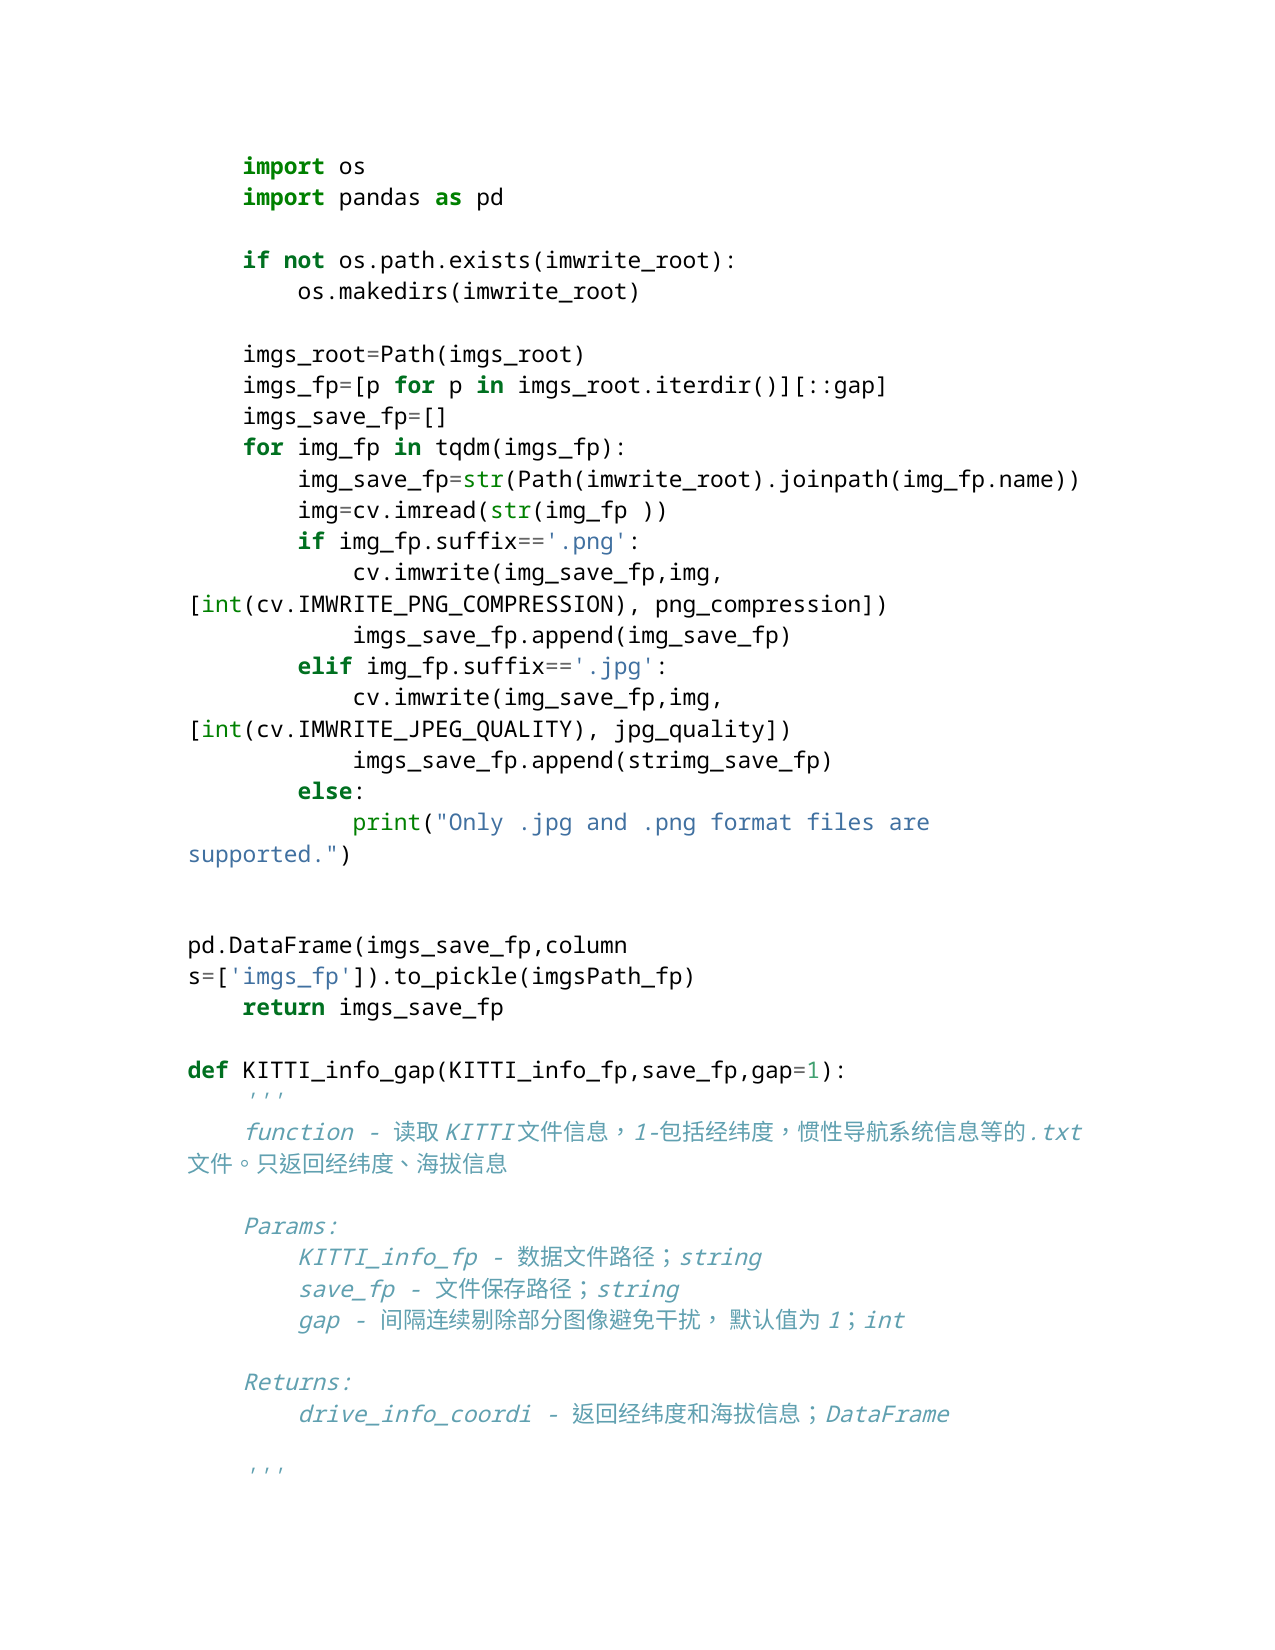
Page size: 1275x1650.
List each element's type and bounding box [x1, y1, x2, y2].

text [187, 150, 1087, 1491]
